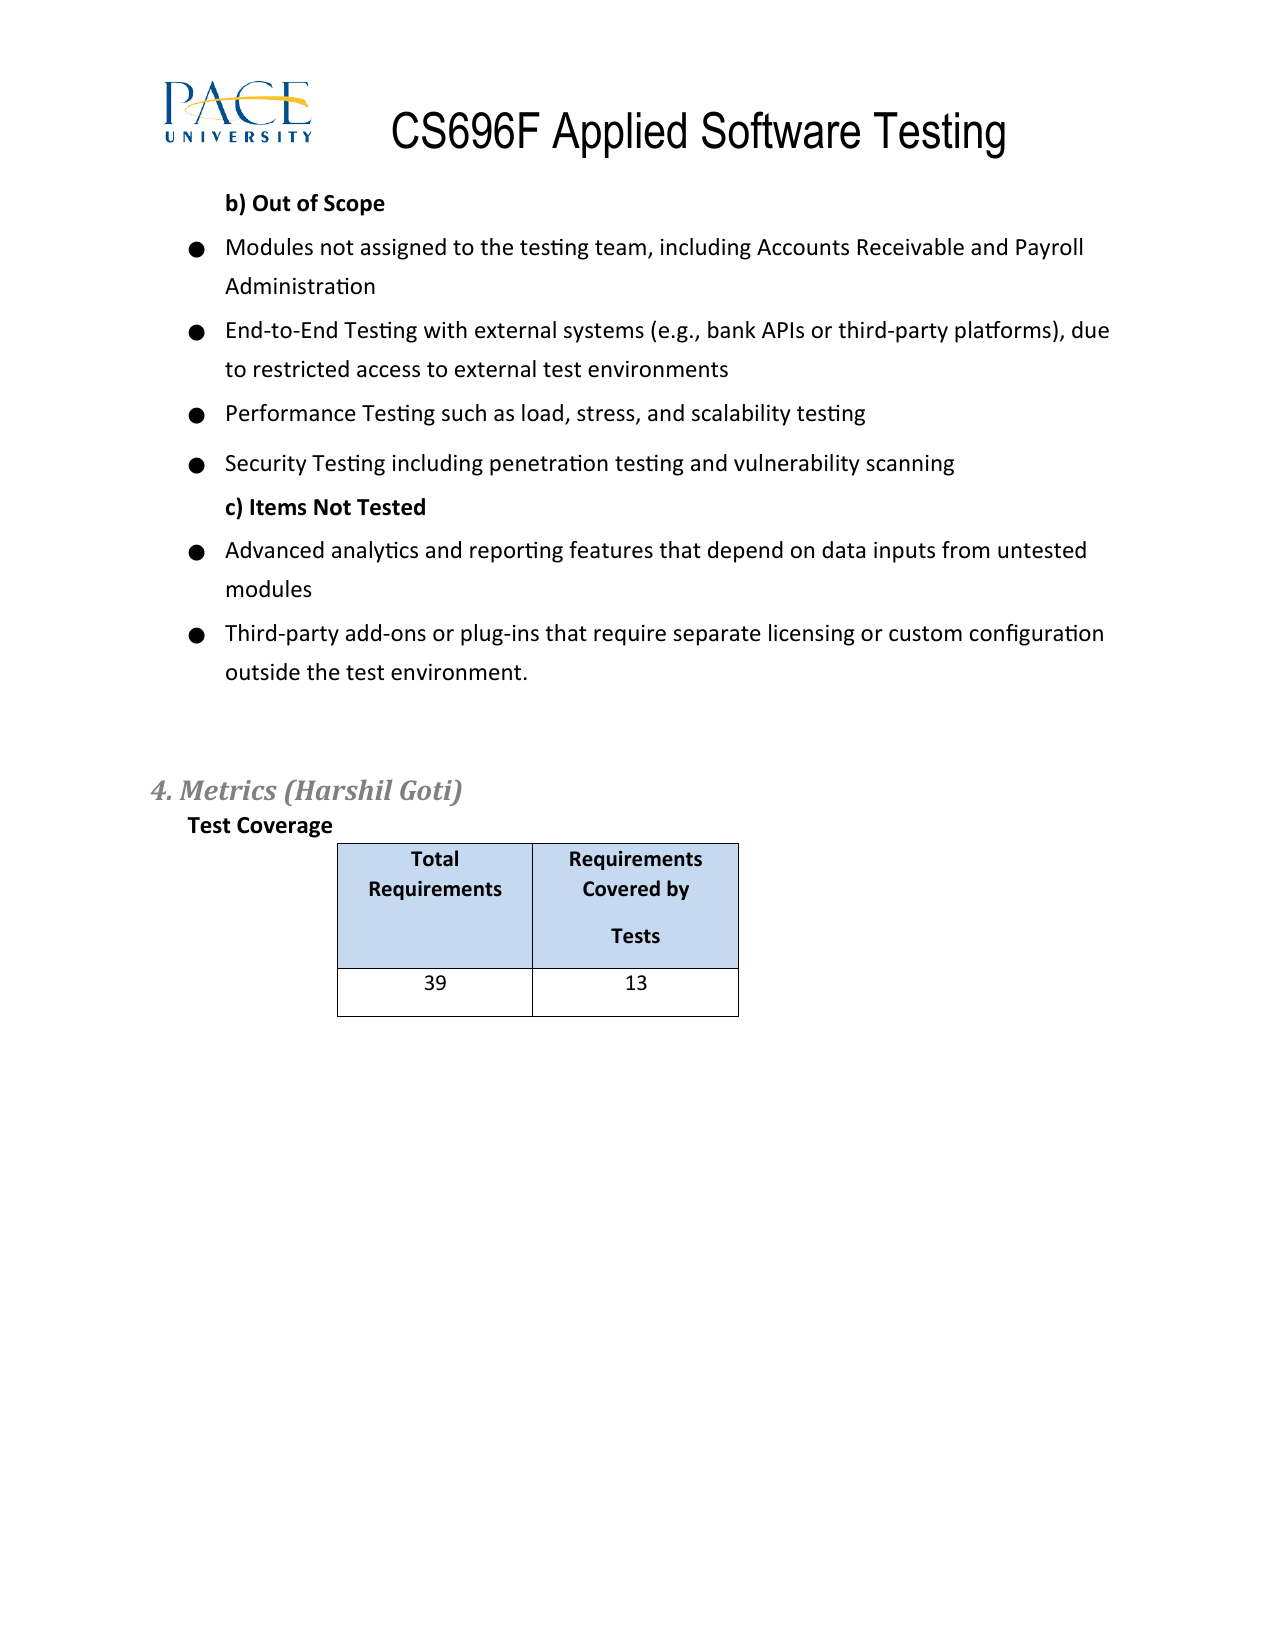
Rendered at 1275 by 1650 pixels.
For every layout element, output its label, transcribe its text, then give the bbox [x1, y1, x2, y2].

subtitle c) Items Not Tested [188, 491, 1124, 522]
subtitle 4. Metrics (Harshil Goti) [150, 772, 1124, 806]
table_cell 13 [533, 969, 738, 1016]
subtitle Advanced analytics and reporting features that depend on data inputs from untested modules [187, 528, 1124, 604]
subtitle Modules not assigned to the testing team, including Accounts Receivable and Payroll Administration [187, 224, 1124, 301]
subtitle Third-party add-ons or plug-ins that require separate licensing or custom configuration outside the test environment. [187, 611, 1124, 687]
subtitle Performance Testing such as load, stress, and scalability testing [187, 390, 1124, 433]
table_header Requirements Covered by Tests [533, 844, 738, 968]
table_header Total Requirements [338, 844, 532, 968]
subtitle b) Out of Scope [188, 188, 1124, 218]
table_cell 39 [338, 969, 532, 1016]
subtitle Test Coverage [187, 809, 1124, 840]
subtitle Security Testing including penetration testing and vulnerability scanning [187, 441, 1124, 483]
subtitle End-to-End Testing with external systems (e.g., bank APIs or third-party platforms), due to restricted access to external test environments [187, 307, 1124, 384]
picture [150, 75, 323, 149]
